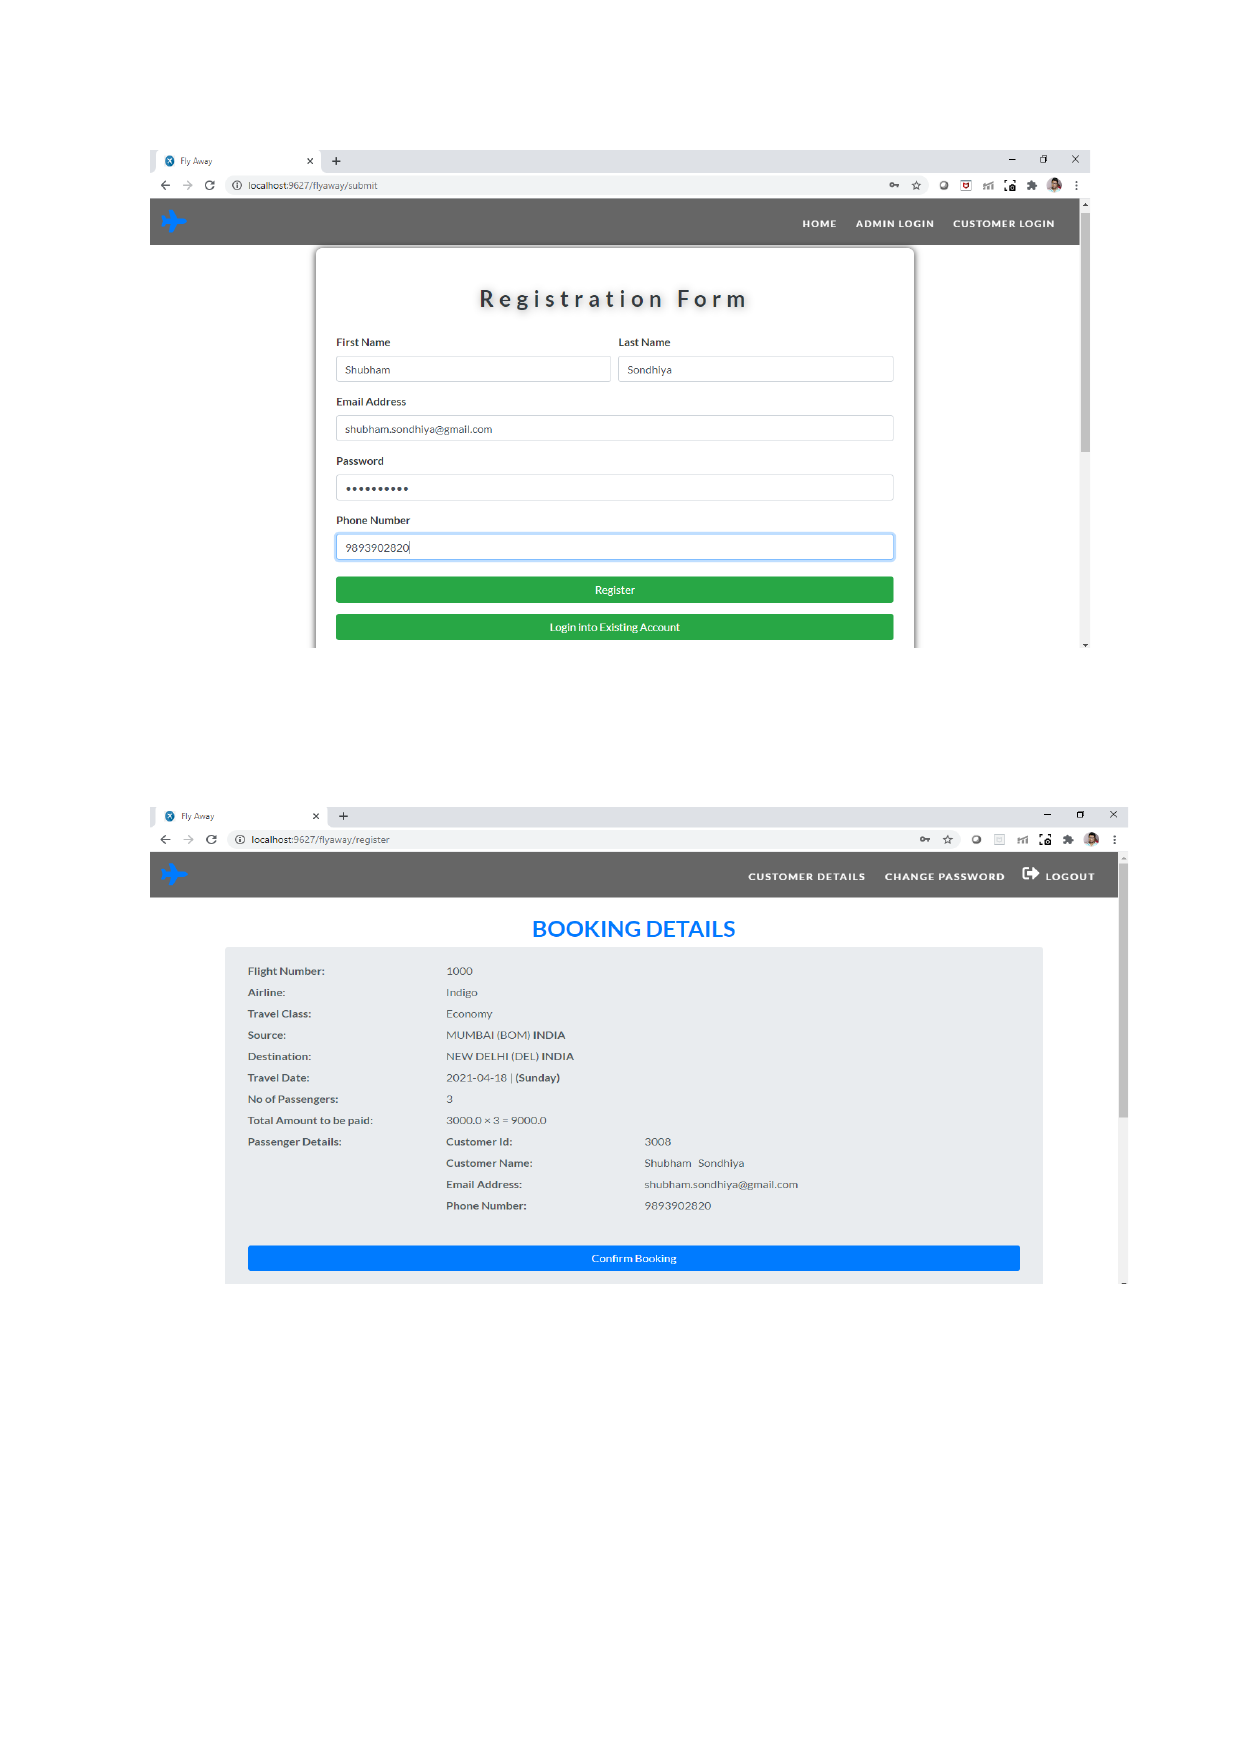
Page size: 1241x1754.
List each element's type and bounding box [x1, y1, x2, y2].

picture [150, 150, 1091, 648]
picture [150, 807, 1129, 1284]
